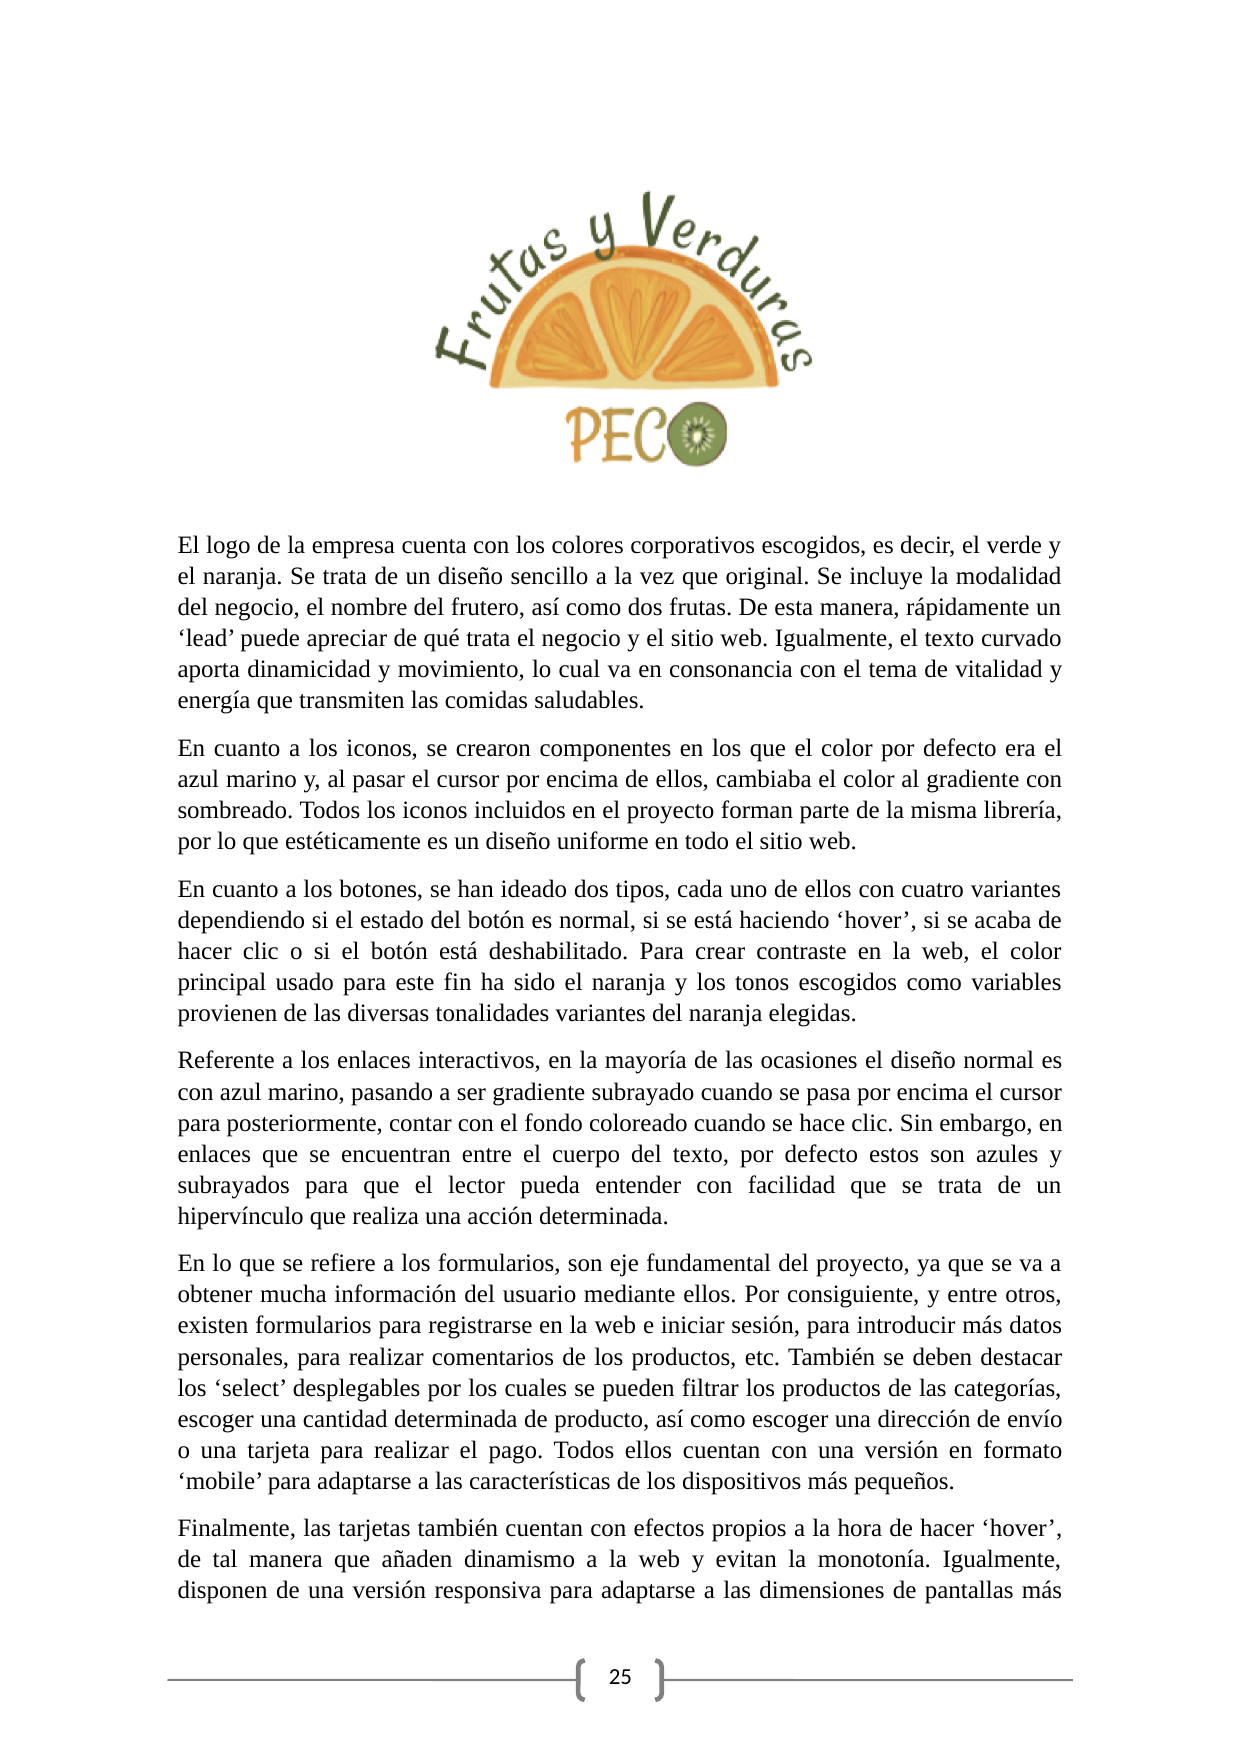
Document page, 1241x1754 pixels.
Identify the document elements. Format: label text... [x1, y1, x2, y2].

text En cuanto a los iconos, se crearon componentes en los que el color por defecto era el azul marino y, al pasar el cursor por encima de ellos, cambiaba el color al gradiente con sombreado. Todos los iconos incluidos en el proyecto forman parte de la misma librería, por lo que estéticamente es un diseño uniforme en todo el sitio web. [177, 733, 1063, 855]
text Referente a los enlaces interactivos, en la mayoría de las ocasiones el diseño normal es con azul marino, pasando a ser gradiente subrayado cuando se pasa por encima el cursor para posteriormente, contar con el fondo coloreado cuando se hace clic. Sin embargo, en enlaces que se encuentran entre el cuerpo del texto, por defecto estos son azules y subrayados para que el lector pueda entender con facilidad que se trata de un hipervínculo que realiza una acción determinada. [177, 1046, 1063, 1229]
text En lo que se refiere a los formularios, son eje fundamental del proyecto, ya que se va a obtener mucha información del usuario mediante ellos. Por consiguiente, y entre otros, existen formularios para registrarse en la web e iniciar sesión, para introducir más datos personales, para realizar comentarios de los productos, etc. También se deben destacar los ‘select’ desplegables por los cuales se pueden filtrar los productos de las categorías, escoger una cantidad determinada de producto, así como escoger una dirección de envío o una tarjeta para realizar el pago. Todos ellos cuentan con una versión en formato ‘mobile’ para adaptarse a las características de los dispositivos más pequeños. [177, 1248, 1063, 1494]
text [177, 1513, 1063, 1604]
picture [375, 147, 866, 512]
text En cuanto a los botones, se han ideado dos tipos, cada uno de ellos con cuatro variantes dependiendo si el estado del botón es normal, si se está haciendo ‘hover’, si se acaba de hacer clic o si el botón está deshabilitado. Para crear contraste en la web, el color principal usado para este fin ha sido el naranja y los tonos escogidos como variables provienen de las diversas tonalidades variantes del naranja elegidas. [177, 874, 1063, 1027]
text El logo de la empresa cuenta con los colores corporativos escogidos, es decir, el verde y el naranja. Se trata de un diseño sencillo a la vez que original. Se incluye la modalidad del negocio, el nombre del frutero, así como dos frutas. De esta manera, rápidamente un ‘lead’ puede apreciar de qué trata el negocio y el sitio web. Igualmente, el texto curvado aporta dinamicidad y movimiento, lo cual va en consonancia con el tema de vitalidad y energía que transmiten las comidas saludables. [177, 530, 1063, 714]
